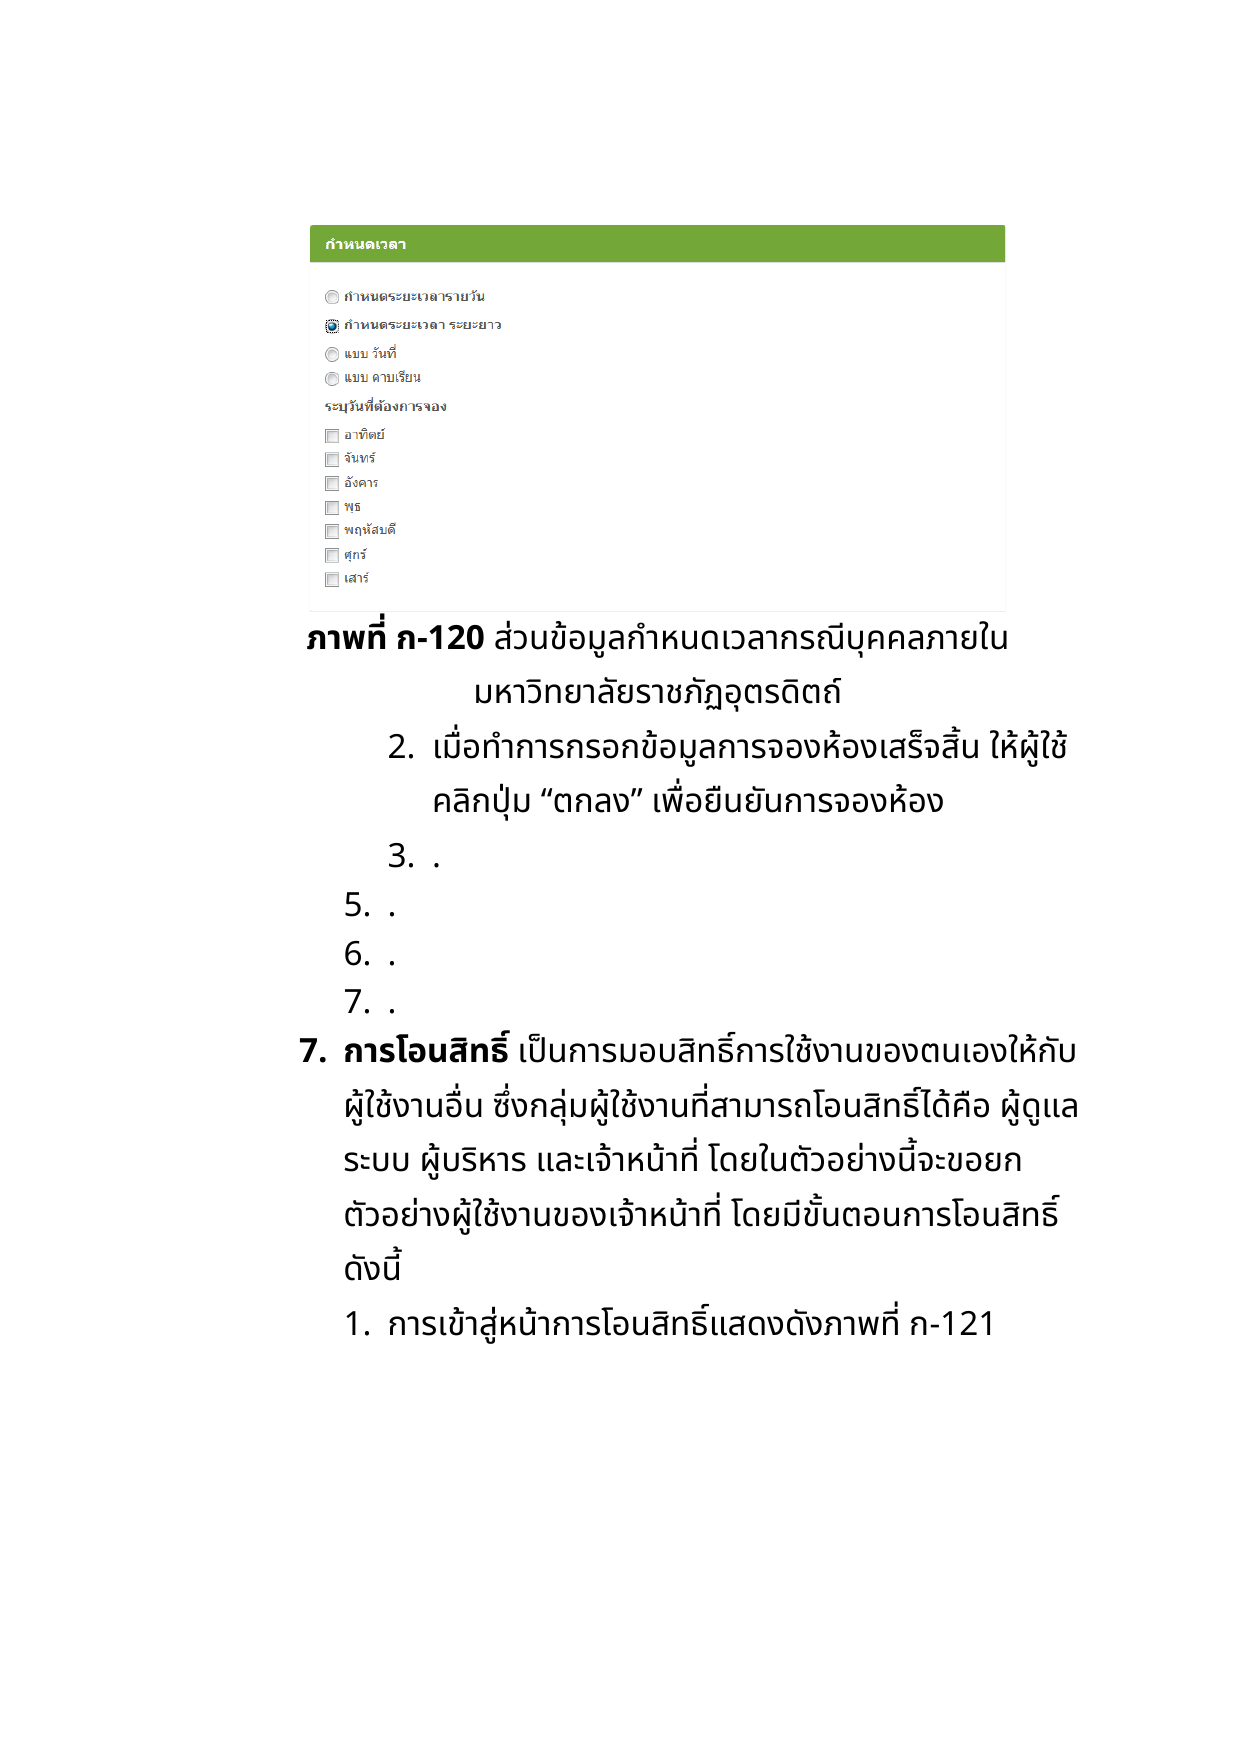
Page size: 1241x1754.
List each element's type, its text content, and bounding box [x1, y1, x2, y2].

list การเข้าสู่หน้าการโอนสิทธิ์แสดงดังภาพที่ ก-121 [343, 1299, 1090, 1350]
list . [343, 929, 1090, 975]
text ภาพที่ ก-120 ส่วนข้อมูลกำหนดเวลากรณีบุคคลภายในมหาวิทยาลัยราชภัฏอุตรดิตถ์ [225, 613, 1090, 718]
list . [343, 880, 1090, 926]
picture [309, 225, 1006, 612]
list . [343, 978, 1090, 1024]
list การโอนสิทธิ์ เป็นการมอบสิทธิ์การใช้งานของตนเองให้กับผู้ใช้งานอื่น ซึ่งกลุ่มผู้ใช้งานที่สามารถโอนสิทธิ์ได้คือ ผู้ดูแลระบบ ผู้บริหาร และเจ้าหน้าที่ โดยในตัวอย่างนี้จะขอยกตัวอย่างผู้ใช้งานของเจ้าหน้าที่ โดยมีขั้นตอนการโอนสิทธิ์ดังนี้ [299, 1027, 1090, 1295]
list . [387, 831, 1090, 877]
list เมื่อทำการกรอกข้อมูลการจองห้องเสร็จสิ้น ให้ผู้ใช้คลิกปุ่ม “ตกลง” เพื่อยืนยันการจองห้อง [387, 722, 1090, 827]
